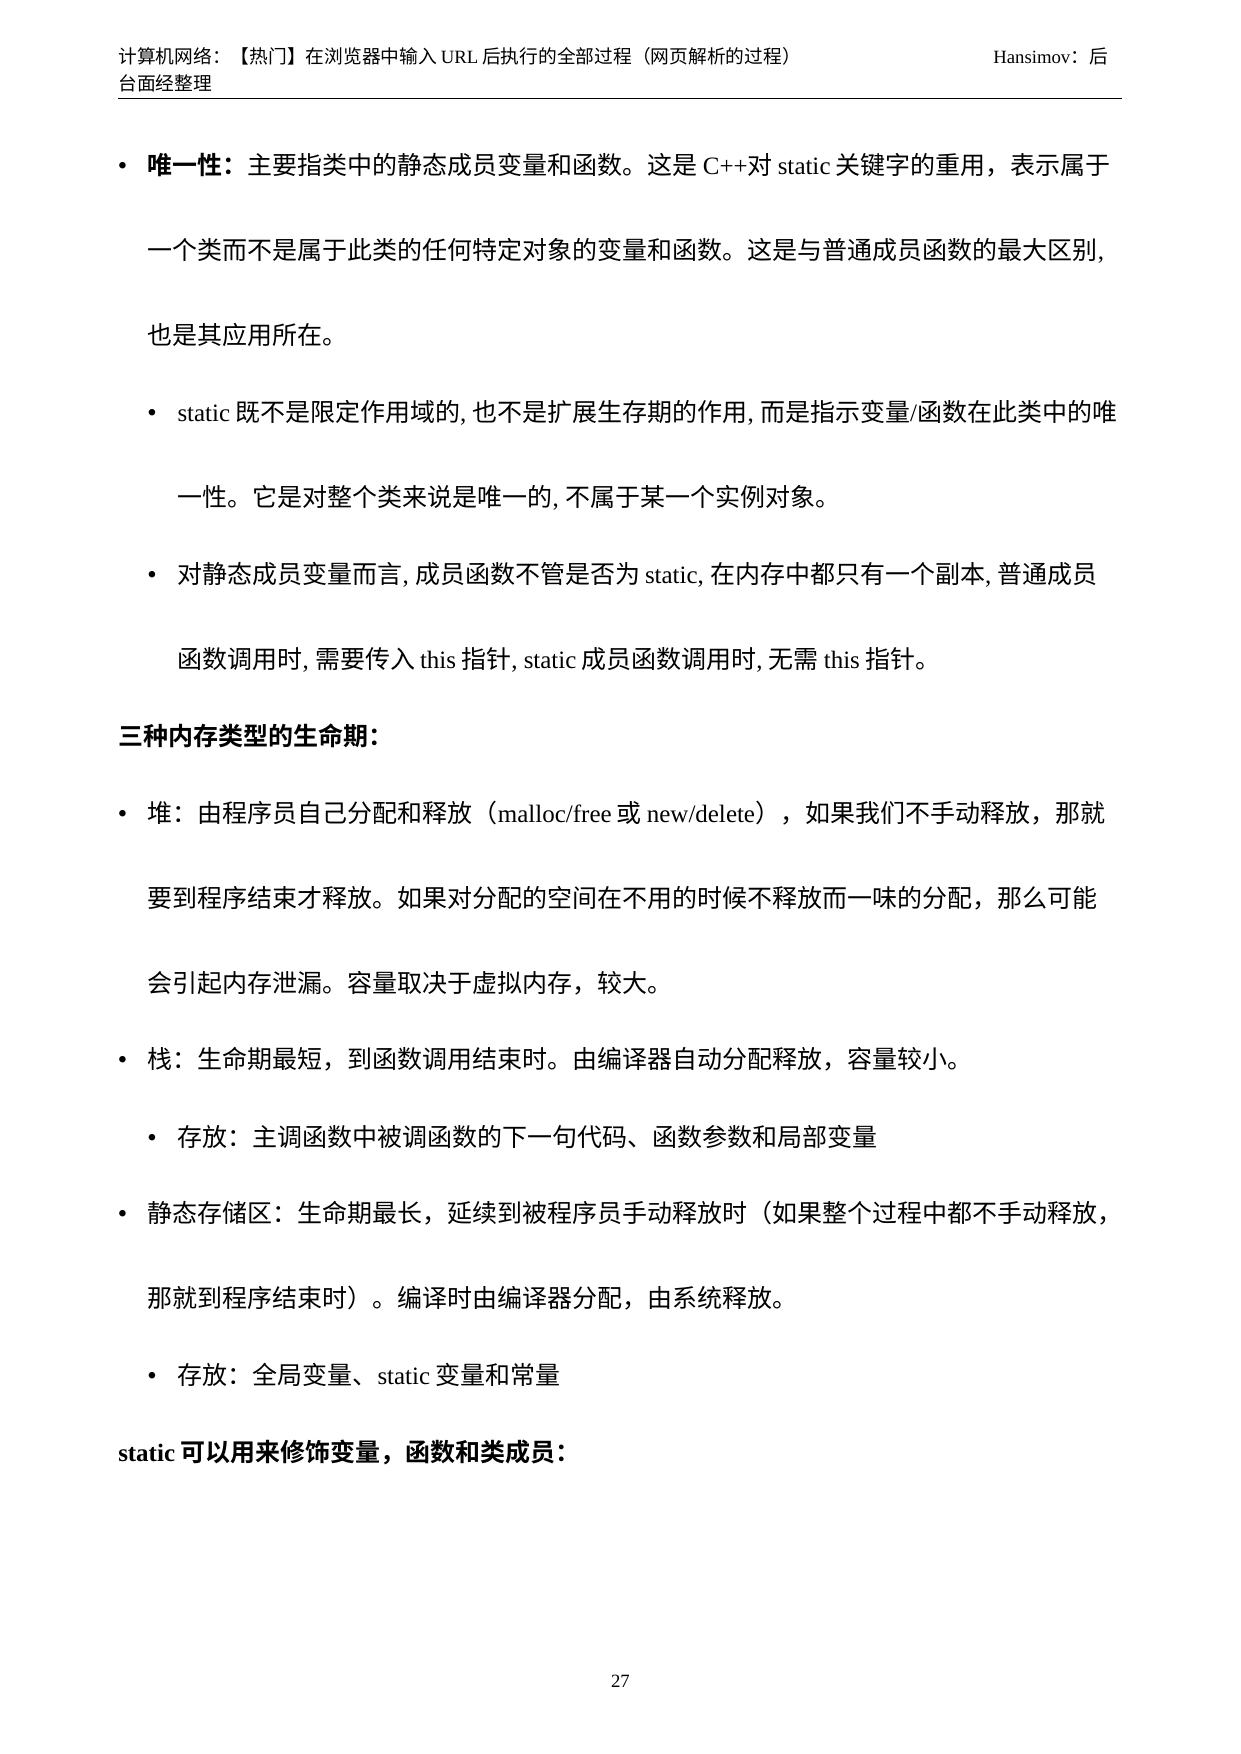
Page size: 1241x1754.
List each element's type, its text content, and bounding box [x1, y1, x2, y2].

text 存放：全局变量、static变量和常量 [148, 1340, 1122, 1408]
text 栈：生命期最短，到函数调用结束时。由编译器自动分配释放，容量较小。 [118, 1024, 1122, 1092]
text 三种内存类型的生命期： [118, 700, 1122, 768]
text static既不是限定作用域的, 也不是扩展生存期的作用, 而是指示变量/函数在此类中的唯一性。它是对整个类来说是唯一的, 不属于某一个实例对象。 [148, 377, 1122, 529]
text 对静态成员变量而言, 成员函数不管是否为static, 在内存中都只有一个副本, 普通成员函数调用时, 需要传入this指针, static成员函数调用时, 无需this指针。 [148, 538, 1122, 691]
text 堆：由程序员自己分配和释放（malloc/free或new/delete），如果我们不手动释放，那就要到程序结束才释放。如果对分配的空间在不用的时候不释放而一味的分配，那么可能会引起内存泄漏。容量取决于虚拟内存，较大。 [118, 777, 1122, 1015]
text 存放：主调函数中被调函数的下一句代码、函数参数和局部变量 [148, 1101, 1122, 1169]
text static可以用来修饰变量，函数和类成员： [118, 1417, 1122, 1485]
text 唯一性：主要指类中的静态成员变量和函数。这是C++对static关键字的重用，表示属于一个类而不是属于此类的任何特定对象的变量和函数。这是与普通成员函数的最大区别, 也是其应用所在。 [118, 130, 1122, 368]
text 静态存储区：生命期最长，延续到被程序员手动释放时（如果整个过程中都不手动释放，那就到程序结束时）。编译时由编译器分配，由系统释放。 [118, 1178, 1122, 1331]
